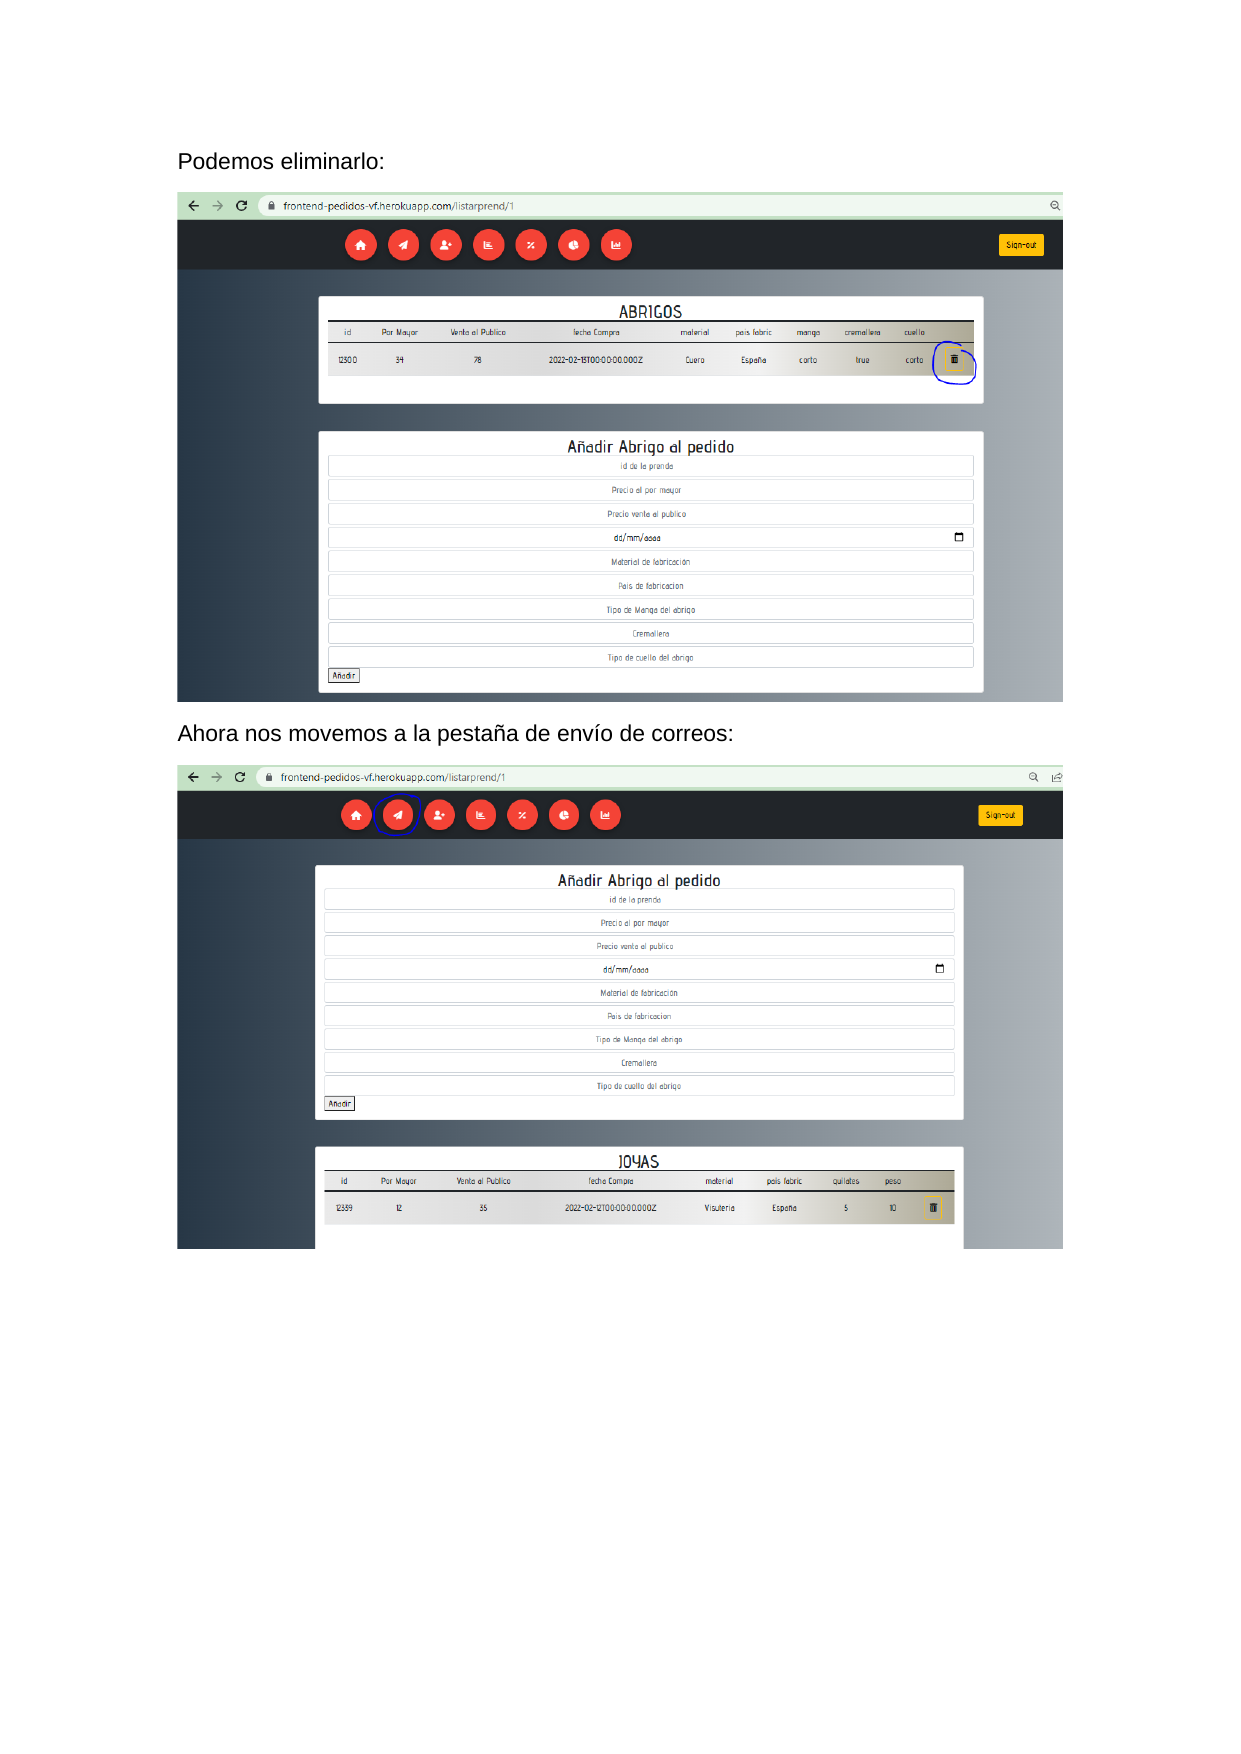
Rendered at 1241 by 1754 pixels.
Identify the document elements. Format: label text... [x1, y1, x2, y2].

text Podemos eliminarlo: [177, 148, 1063, 174]
text Ahora nos movemos a la pestaña de envío de correos: [177, 720, 1063, 746]
picture [177, 192, 1063, 702]
picture [177, 765, 1063, 1249]
